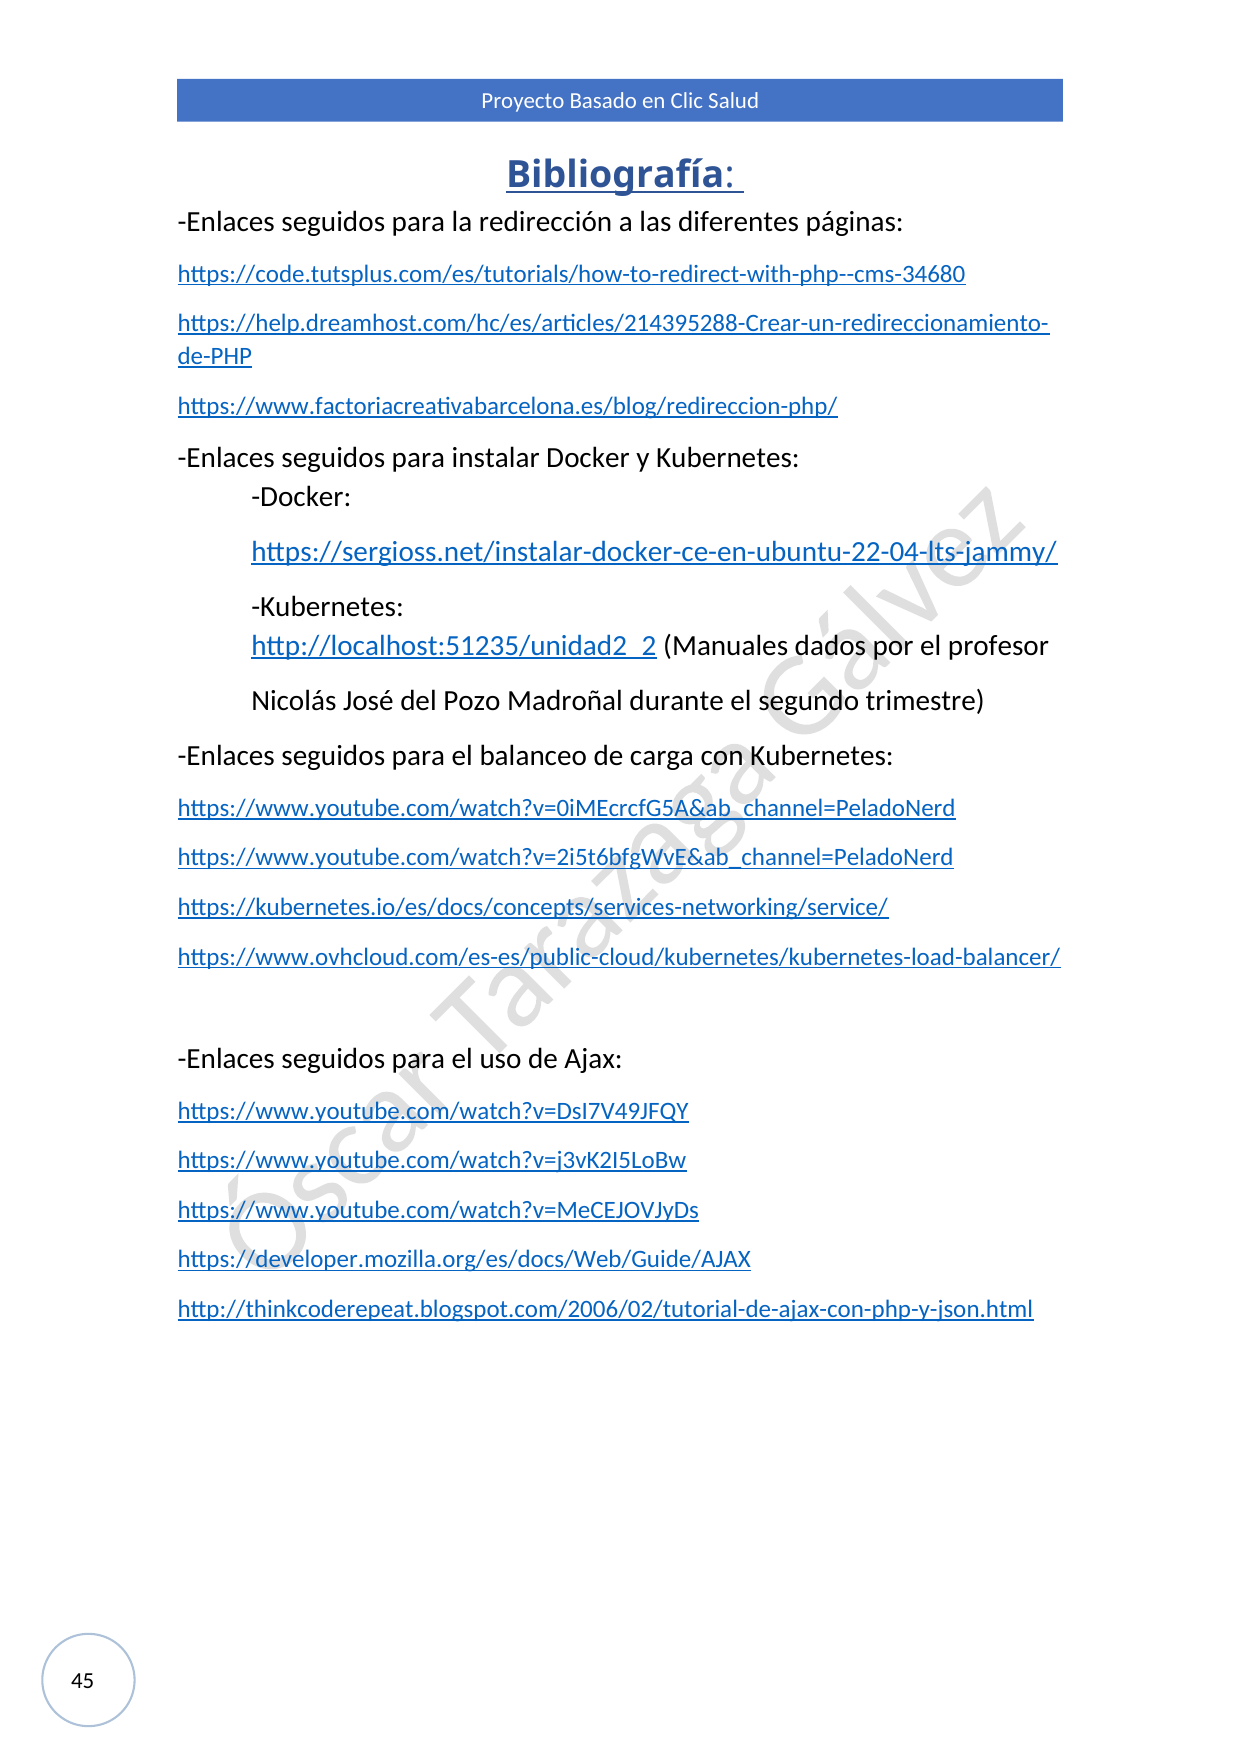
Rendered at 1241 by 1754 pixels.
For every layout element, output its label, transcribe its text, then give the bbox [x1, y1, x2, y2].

text -Enlaces seguidos para instalar Docker y Kubernetes: -Docker: [177, 439, 1063, 513]
text https://sergioss.net/instalar-docker-ce-en-ubuntu-22-04-lts-jammy/ [177, 533, 1063, 569]
text https://code.tutsplus.com/es/tutorials/how-to-redirect-with-php--cms-34680 [177, 258, 1063, 288]
text https://www.youtube.com/watch?v=DsI7V49JFQY [177, 1095, 1063, 1125]
text -Kubernetes: http://localhost:51235/unidad2_2 (Manuales dados por el profesor [177, 588, 1063, 662]
text https://www.factoriacreativabarcelona.es/blog/redireccion-php/ [177, 390, 1063, 420]
text https://www.ovhcloud.com/es-es/public-cloud/kubernetes/kubernetes-load-balancer/ [177, 941, 1063, 971]
text -Enlaces seguidos para la redirección a las diferentes páginas: [177, 203, 1063, 238]
text https://help.dreamhost.com/hc/es/articles/214395288-Crear-un-redireccionamiento-de-PHP [177, 307, 1063, 371]
text https://kubernetes.io/es/docs/concepts/services-networking/service/ [177, 891, 1063, 922]
text https://developer.mozilla.org/es/docs/Web/Guide/AJAX [177, 1244, 1063, 1274]
text -Enlaces seguidos para el uso de Ajax: [177, 1040, 1063, 1075]
text https://www.youtube.com/watch?v=MeCEJOVJyDs [177, 1194, 1063, 1224]
text https://www.youtube.com/watch?v=j3vK2I5LoBw [177, 1144, 1063, 1175]
subtitle Bibliografía: [177, 148, 1063, 199]
text https://www.youtube.com/watch?v=2i5t6bfgWvE&ab_channel=PeladoNerd [177, 841, 1063, 872]
text -Enlaces seguidos para el balanceo de carga con Kubernetes: [177, 737, 1063, 772]
text Nicolás José del Pozo Madroñal durante el segundo trimestre) [177, 682, 1063, 717]
text http://thinkcoderepeat.blogspot.com/2006/02/tutorial-de-ajax-con-php-y-json.html [177, 1293, 1063, 1324]
text https://www.youtube.com/watch?v=0iMEcrcfG5A&ab_channel=PeladoNerd [177, 792, 1063, 822]
